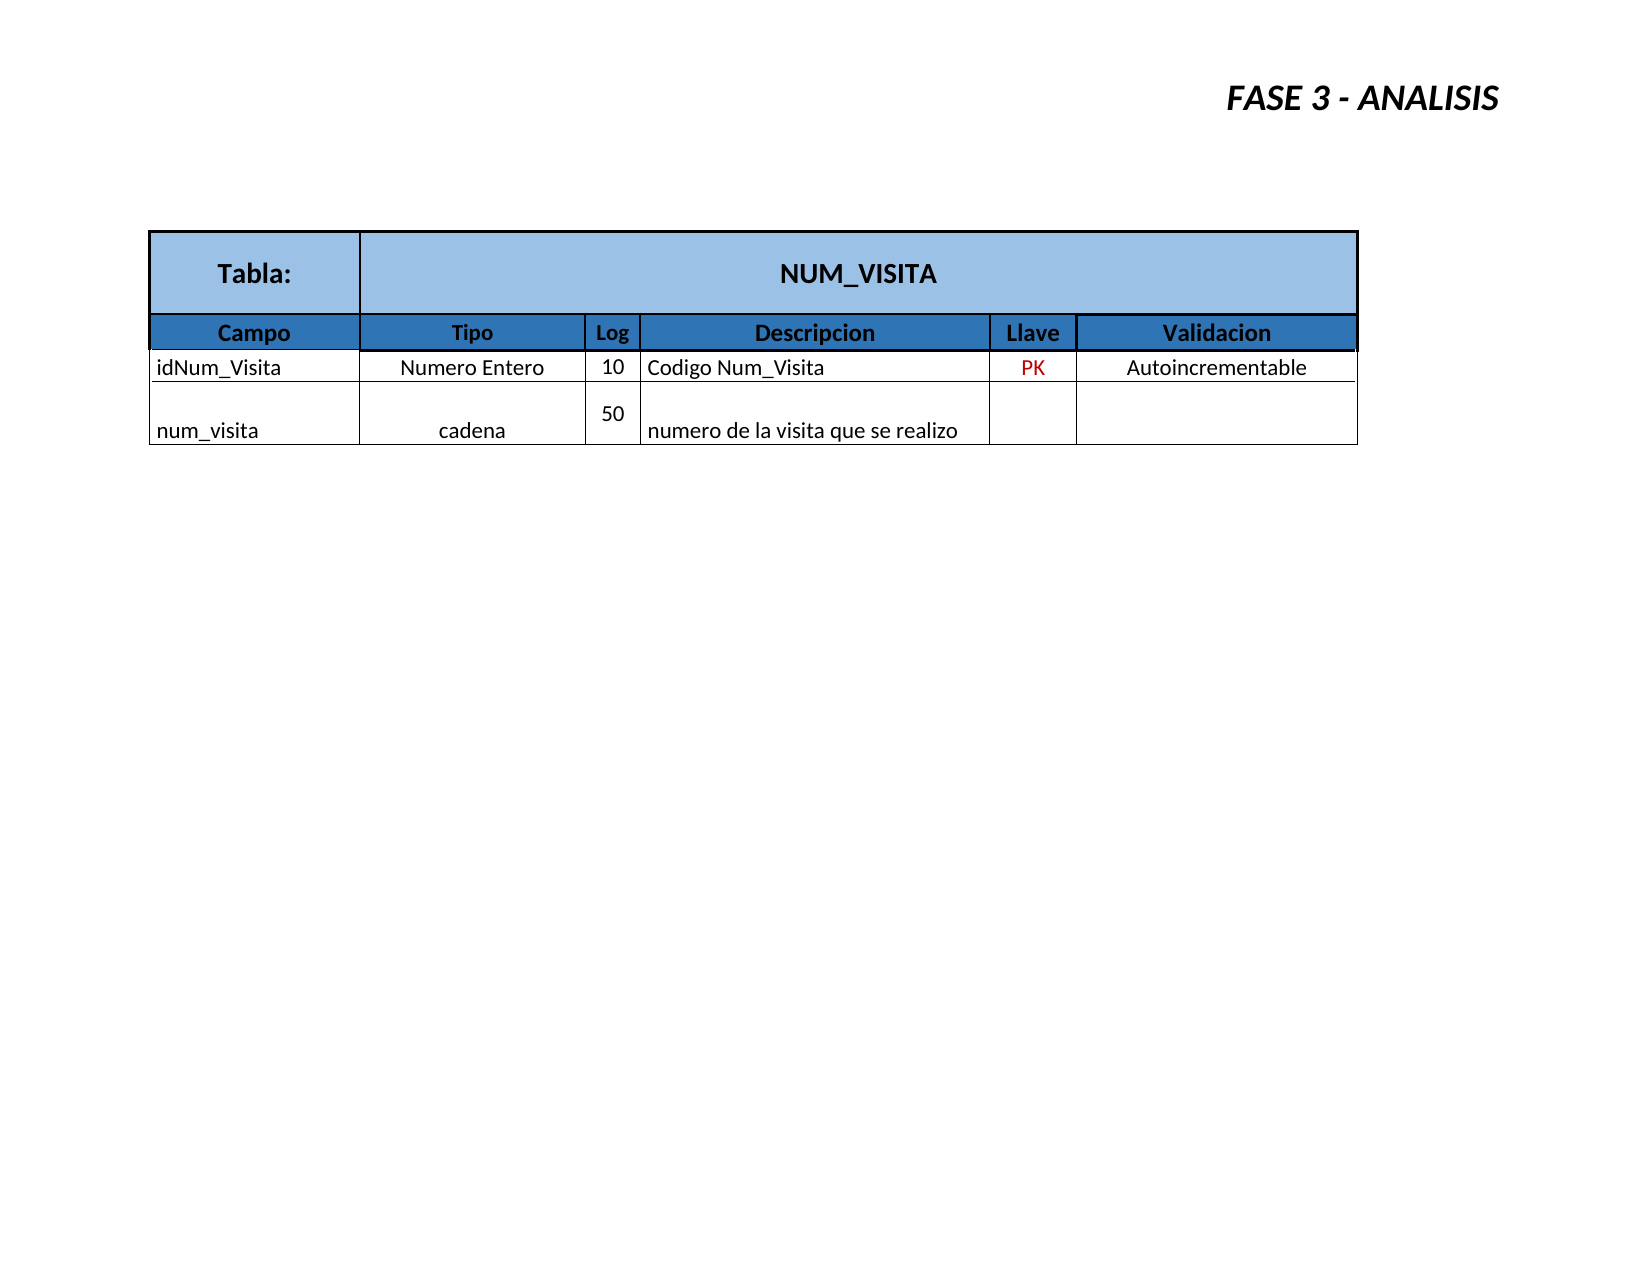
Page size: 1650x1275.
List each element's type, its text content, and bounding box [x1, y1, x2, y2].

table_cell Llave [991, 315, 1075, 349]
table_cell Codigo Num_Visita [641, 352, 989, 381]
table_cell Log [586, 315, 639, 349]
table_cell 50 [586, 382, 640, 444]
table_cell [990, 382, 1076, 444]
table_cell Descripcion [641, 315, 989, 349]
table_cell Numero Entero [360, 352, 585, 381]
table_cell cadena [360, 382, 585, 444]
table_header Tabla: [151, 233, 359, 313]
table_cell num_visita [150, 381, 359, 444]
table_cell PK [990, 352, 1076, 381]
table_header NUM_VISITA [361, 233, 1356, 313]
table_cell 10 [586, 352, 640, 381]
table_cell Autoincrementable [1077, 349, 1357, 381]
table_cell Campo [151, 315, 359, 349]
table_cell [1077, 381, 1357, 444]
table_cell idNum_Visita [150, 350, 359, 381]
table_cell Tipo [361, 315, 584, 349]
table_cell Validacion [1078, 316, 1356, 349]
table_cell numero de la visita que se realizo [641, 382, 989, 444]
